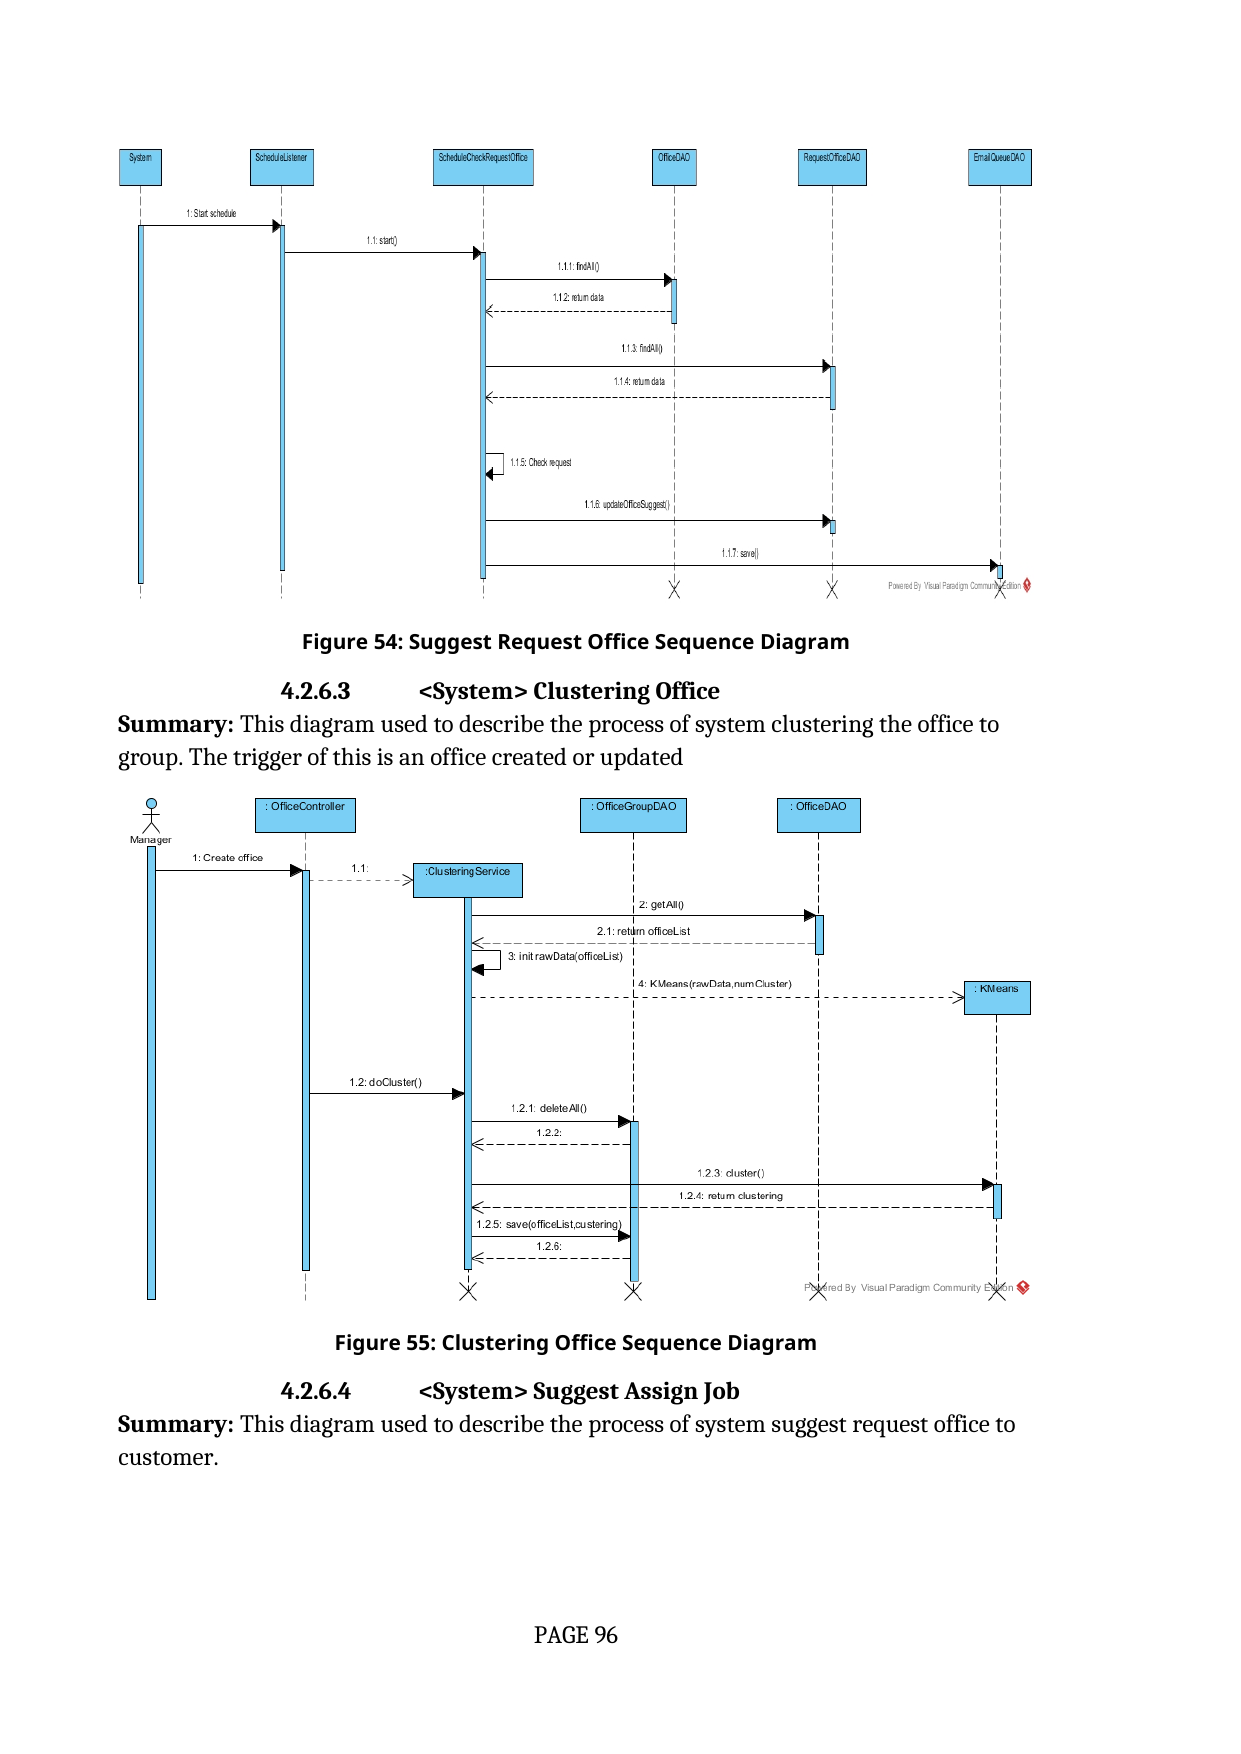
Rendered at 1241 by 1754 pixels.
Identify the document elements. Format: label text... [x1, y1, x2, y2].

text Summary: This diagram used to describe the process of system suggest request office to customer. [118, 1410, 1033, 1472]
picture [118, 796, 1034, 1303]
subtitle <System> Clustering Office [281, 677, 1033, 706]
text Summary: This diagram used to describe the process of system clustering the office to group. The trigger of this is an office created or updated [118, 710, 1033, 772]
subtitle <System> Suggest Assign Job [281, 1377, 1033, 1406]
picture [118, 147, 1034, 603]
